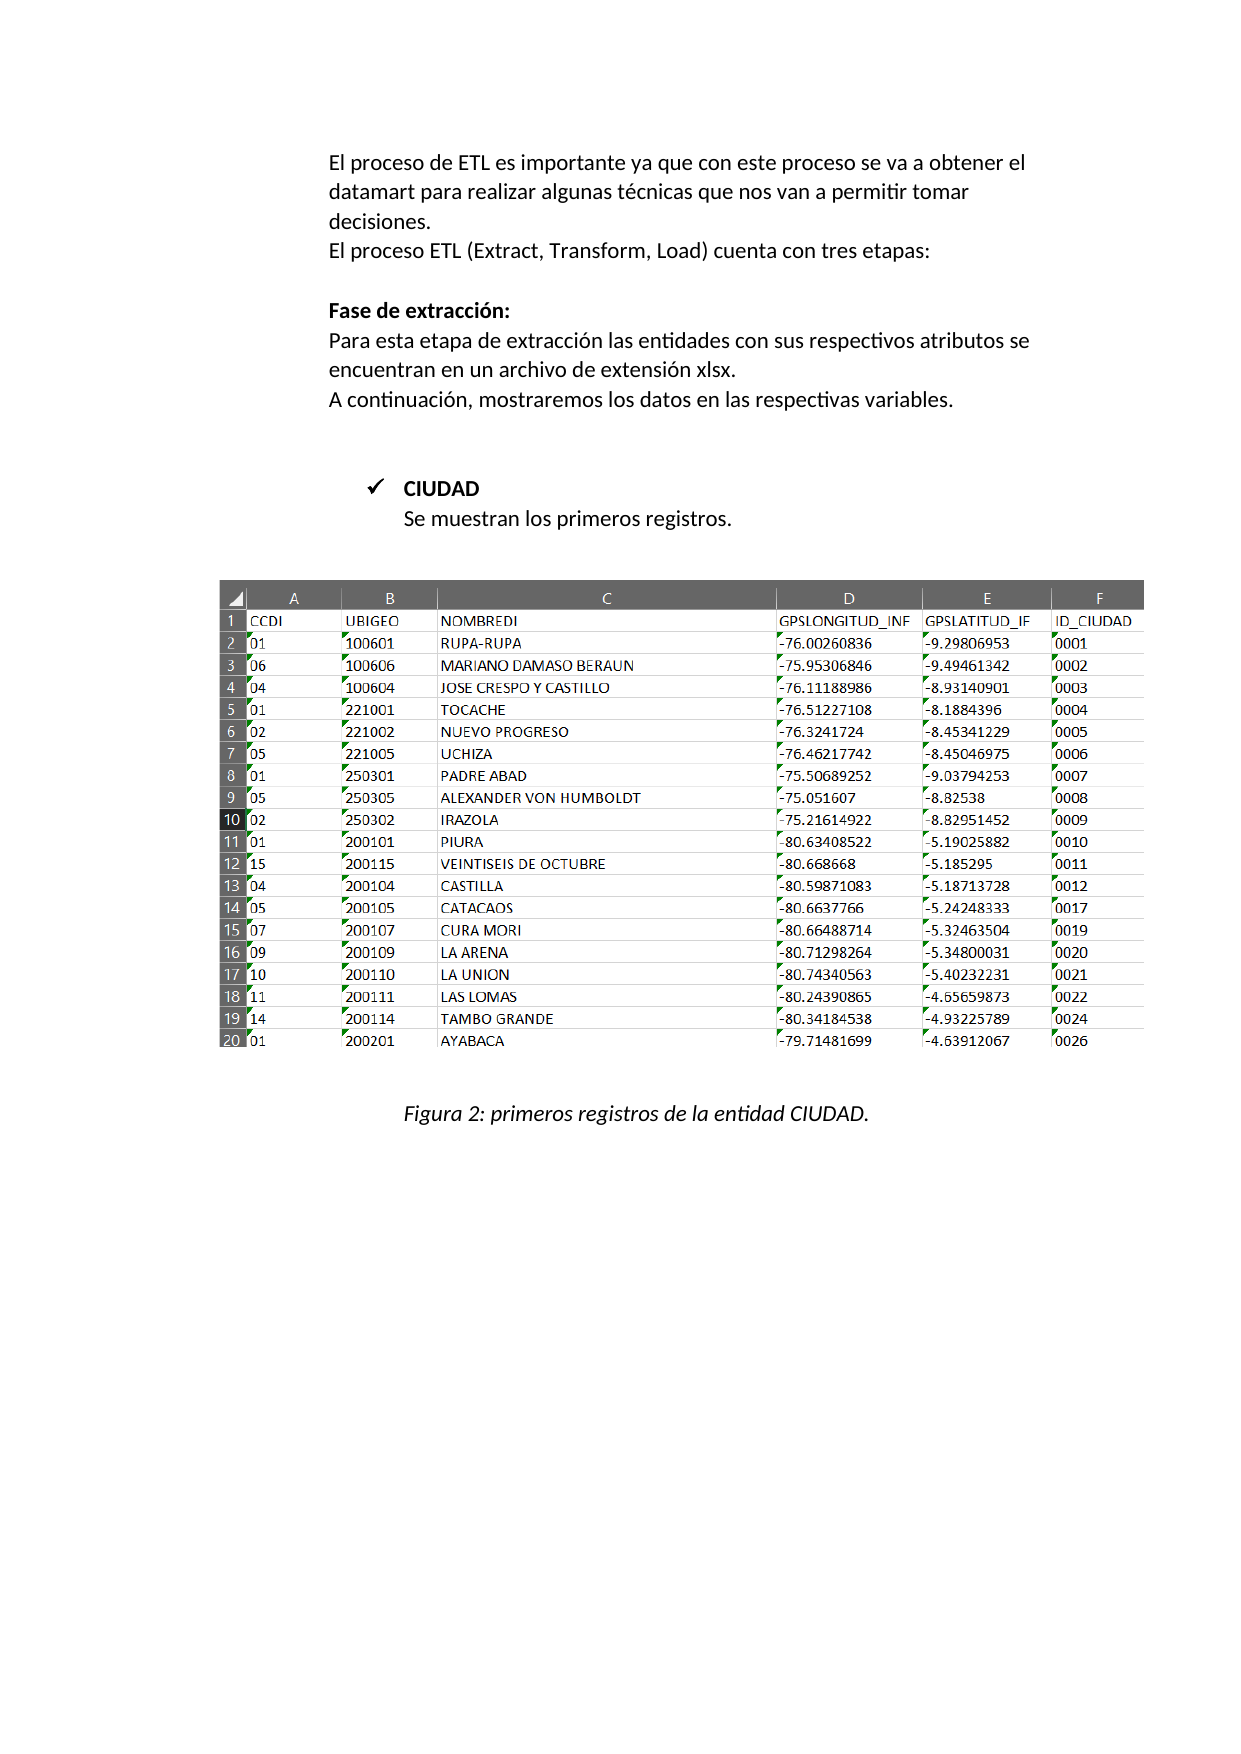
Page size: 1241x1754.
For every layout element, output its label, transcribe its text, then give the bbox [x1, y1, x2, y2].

picture [218, 580, 1144, 1046]
list Para esta etapa de extracción las entidades con sus respectivos atributos se encuentran en un archivo de extensión xlsx. [328, 326, 1063, 383]
list CIUDAD [366, 474, 1063, 502]
list Se muestran los primeros registros. [403, 504, 1063, 532]
list A continuación, mostraremos los datos en las respectivas variables. [328, 385, 1063, 413]
list El proceso de ETL es importante ya que con este proceso se va a obtener el datamart para realizar algunas técnicas que nos van a permitir tomar decisiones. [328, 148, 1063, 235]
list Figura 2: primeros registros de la entidad CIUDAD. [403, 1099, 1063, 1127]
list El proceso ETL (Extract, Transform, Load) cuenta con tres etapas: [328, 237, 1063, 265]
list Fase de extracción: [328, 296, 1063, 324]
